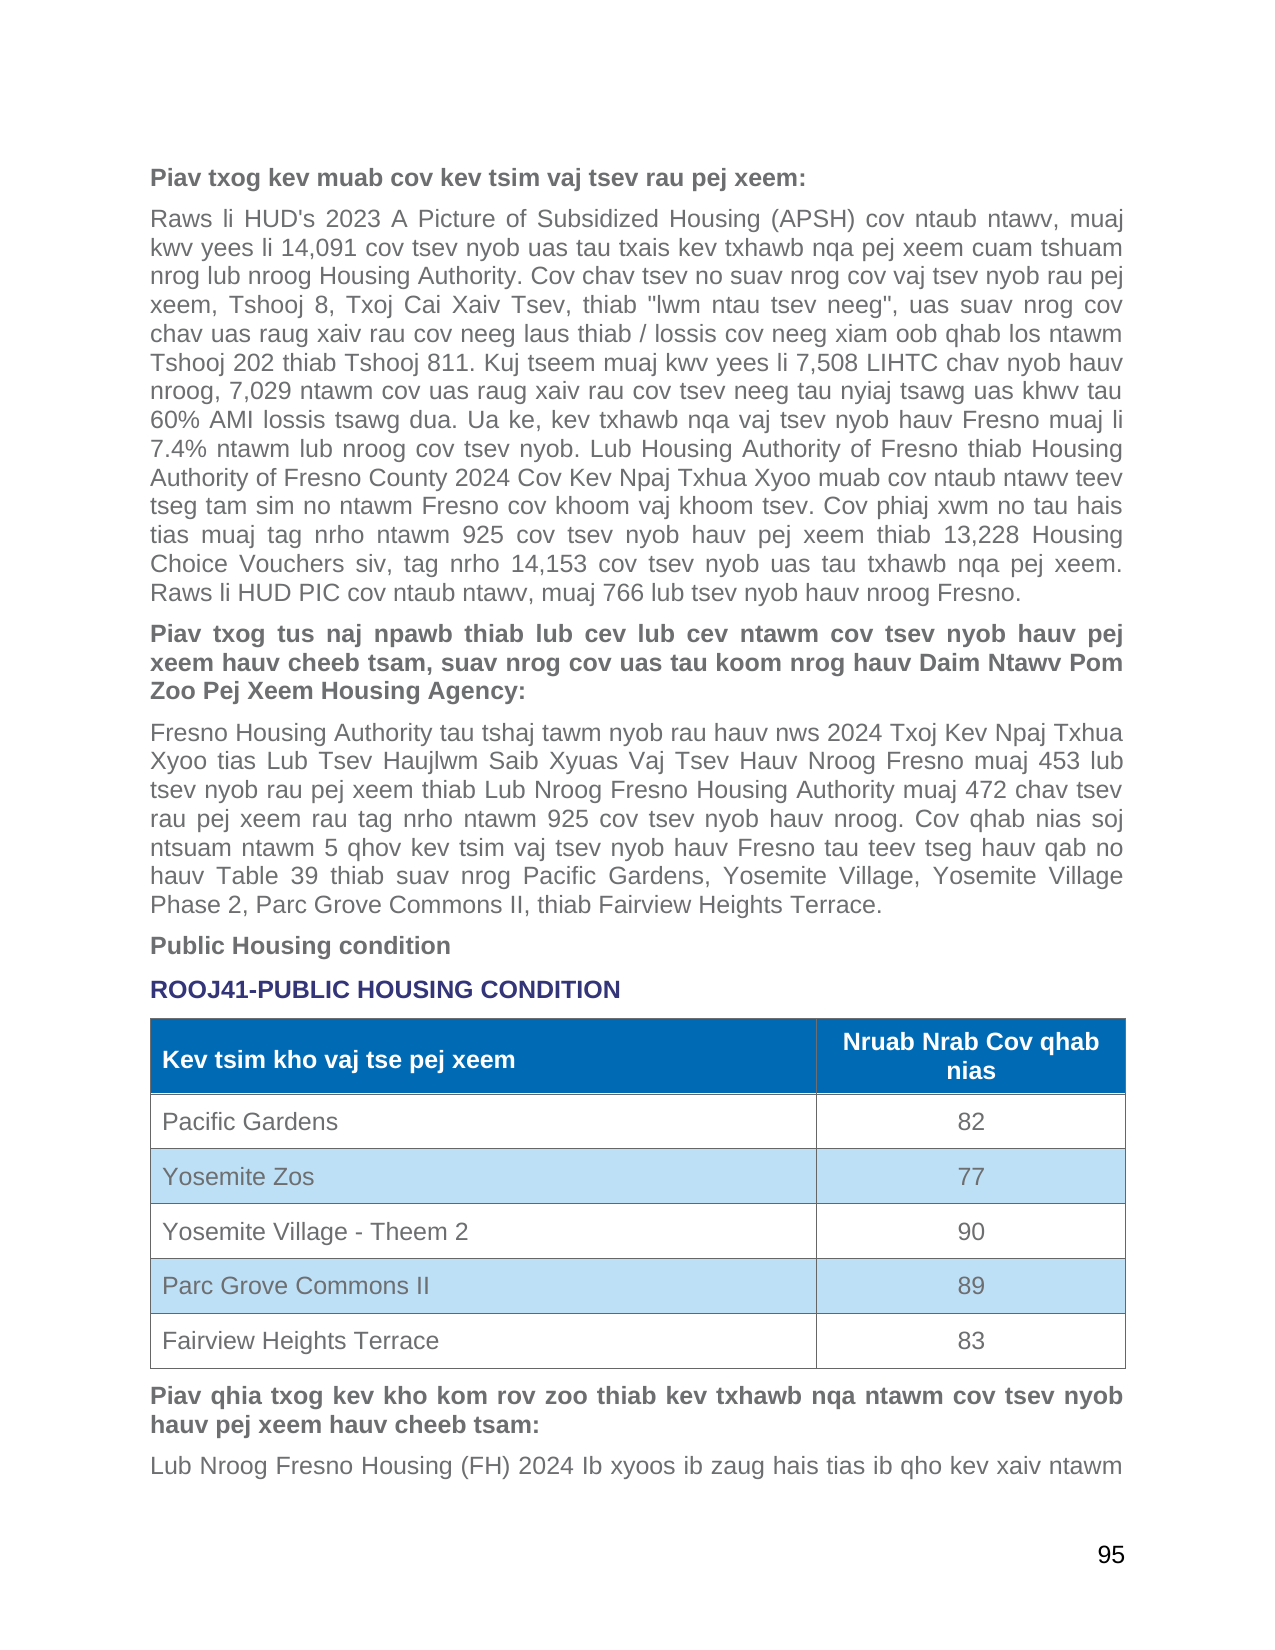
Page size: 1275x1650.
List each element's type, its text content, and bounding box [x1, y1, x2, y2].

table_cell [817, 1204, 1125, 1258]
text Piav txog kev muab cov kev tsim vaj tsev rau pej xeem: [150, 162, 1125, 191]
text Public Housing condition [150, 931, 1125, 960]
text Piav qhia txog kev kho kom rov zoo thiab kev txhawb nqa ntawm cov tsev nyob hauv pej xeem hauv cheeb tsam: [150, 1381, 1125, 1438]
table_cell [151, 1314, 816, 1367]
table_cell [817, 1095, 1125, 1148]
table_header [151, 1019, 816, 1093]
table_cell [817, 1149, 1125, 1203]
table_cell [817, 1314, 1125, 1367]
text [150, 1451, 1125, 1480]
text Piav txog tus naj npawb thiab lub cev lub cev ntawm cov tsev nyob hauv pej xeem hauv cheeb tsam, suav nrog cov uas tau koom nrog hauv Daim Ntawv Pom Zoo Pej Xeem Housing Agency: [150, 619, 1125, 705]
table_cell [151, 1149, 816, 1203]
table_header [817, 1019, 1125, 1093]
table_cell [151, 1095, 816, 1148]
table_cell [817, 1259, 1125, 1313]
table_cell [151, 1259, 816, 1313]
title Rooj41-Public Housing condition [150, 974, 1125, 1003]
text Fresno Housing Authority tau tshaj tawm nyob rau hauv nws 2024 Txoj Kev Npaj Txhua Xyoo tias Lub Tsev Haujlwm Saib Xyuas Vaj Tsev Hauv Nroog Fresno muaj 453 lub tsev nyob rau pej xeem thiab Lub Nroog Fresno Housing Authority muaj 472 chav tsev rau pej xeem rau tag nrho ntawm 925 cov tsev nyob hauv nroog. Cov qhab nias soj ntsuam ntawm 5 qhov kev tsim vaj tsev nyob hauv Fresno tau teev tseg hauv qab no hauv Table 39 thiab suav nrog Pacific Gardens, Yosemite Village, Yosemite Village Phase 2, Parc Grove Commons II, thiab Fairview Heights Terrace. [150, 717, 1125, 919]
text Raws li HUD's 2023 A Picture of Subsidized Housing (APSH) cov ntaub ntawv, muaj kwv yees li 14,091 cov tsev nyob uas tau txais kev txhawb nqa pej xeem cuam tshuam nrog lub nroog Housing Authority. Cov chav tsev no suav nrog cov vaj tsev nyob rau pej xeem, Tshooj 8, Txoj Cai Xaiv Tsev, thiab "lwm ntau tsev neeg", uas suav nrog cov chav uas raug xaiv rau cov neeg laus thiab / lossis cov neeg xiam oob qhab los ntawm Tshooj 202 thiab Tshooj 811. Kuj tseem muaj kwv yees li 7,508 LIHTC chav nyob hauv nroog, 7,029 ntawm cov uas raug xaiv rau cov tsev neeg tau nyiaj tsawg uas khwv tau 60% AMI lossis tsawg dua. Ua ke, kev txhawb nqa vaj tsev nyob hauv Fresno muaj li 7.4% ntawm lub nroog cov tsev nyob. Lub Housing Authority of Fresno thiab Housing Authority of Fresno County 2024 Cov Kev Npaj Txhua Xyoo muab cov ntaub ntawv teev tseg tam sim no ntawm Fresno cov khoom vaj khoom tsev. Cov phiaj xwm no tau hais tias muaj tag nrho ntawm 925 cov tsev nyob hauv pej xeem thiab 13,228 Housing Choice Vouchers siv, tag nrho 14,153 cov tsev nyob uas tau txhawb nqa pej xeem. Raws li HUD PIC cov ntaub ntawv, muaj 766 lub tsev nyob hauv nroog Fresno. [150, 204, 1125, 606]
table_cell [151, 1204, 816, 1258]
